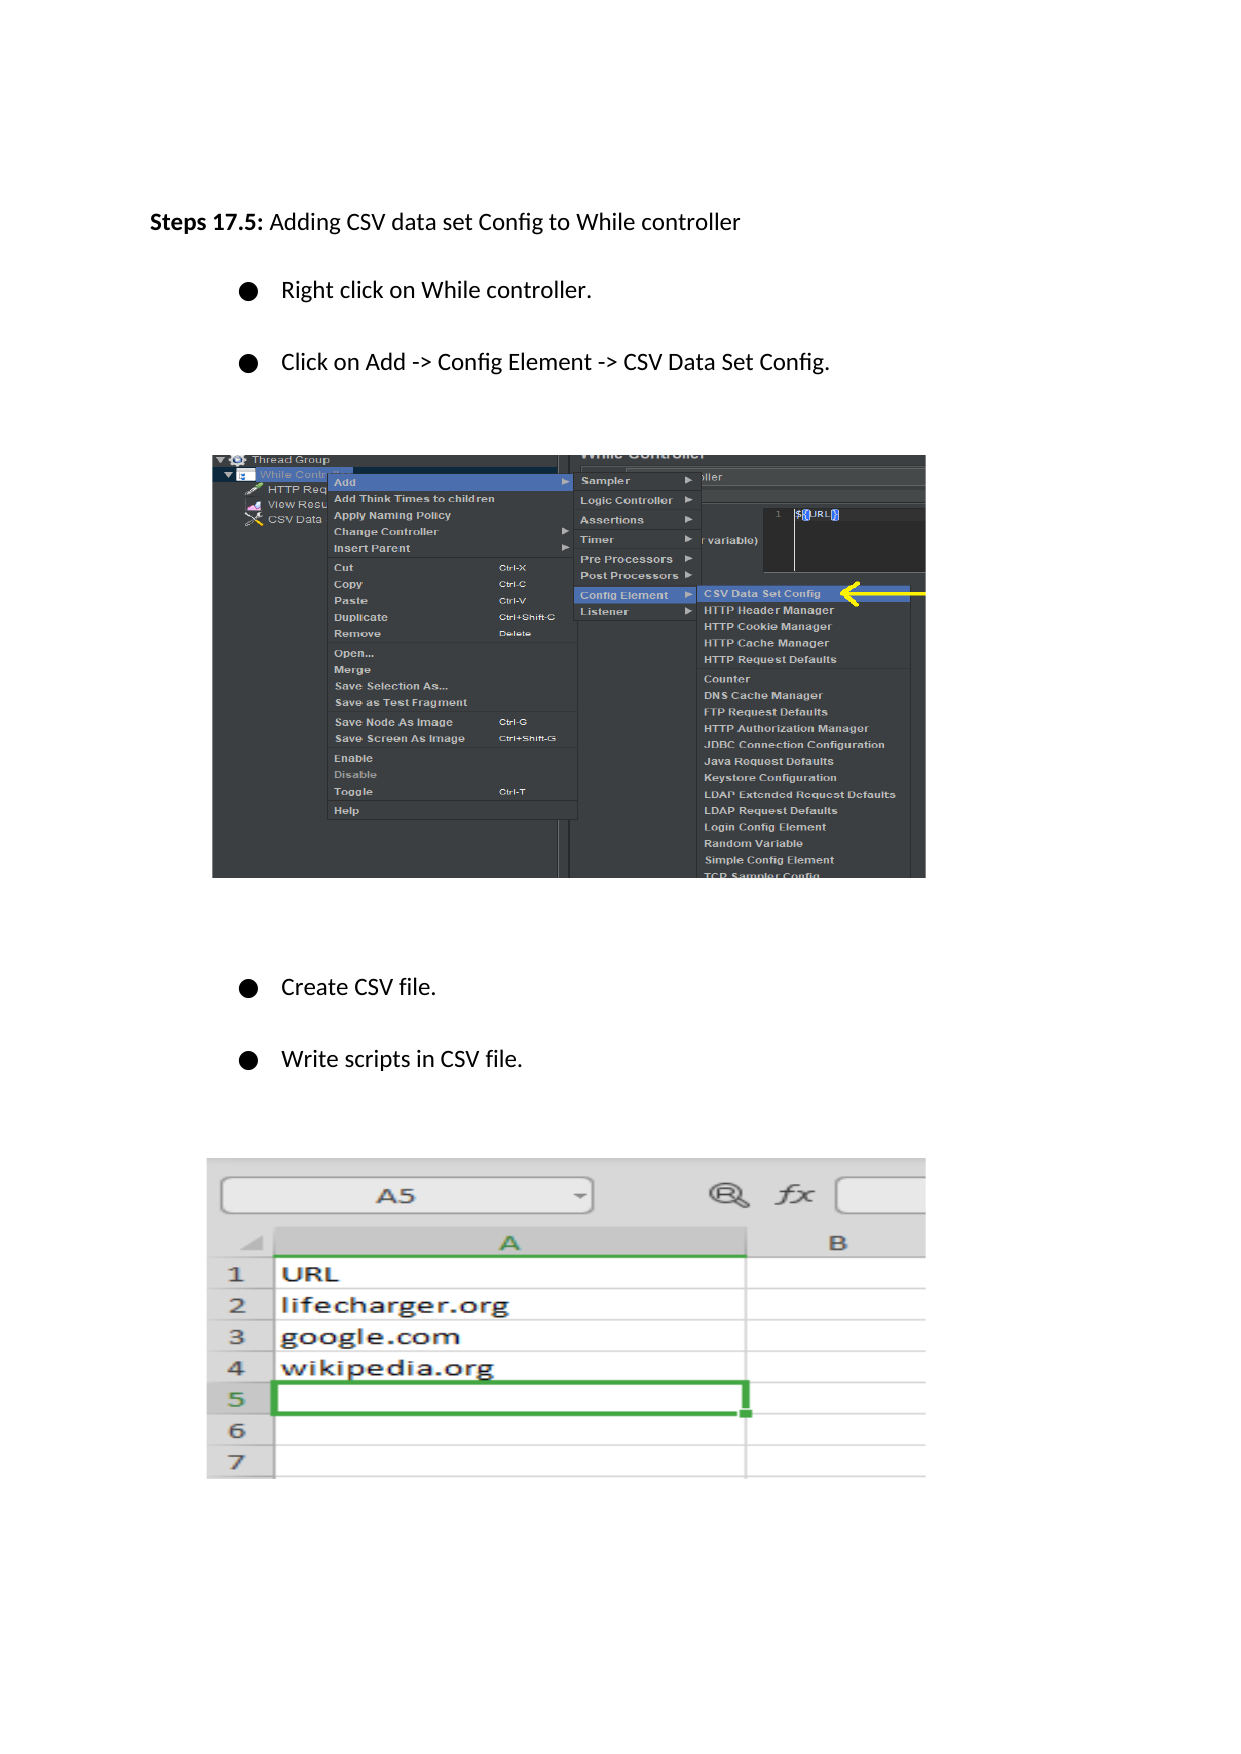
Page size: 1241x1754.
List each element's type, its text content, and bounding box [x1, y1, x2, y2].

picture [212, 455, 926, 878]
list Click on Add -> Config Element -> CSV Data Set Config. [237, 334, 1090, 385]
text Steps 17.5: Adding CSV data set Config to While controller [150, 206, 1090, 236]
list Create CSV file. [237, 958, 1090, 1010]
list Right click on While controller. [237, 262, 1090, 313]
picture [206, 1158, 926, 1479]
list Write scripts in CSV file. [237, 1031, 1090, 1082]
